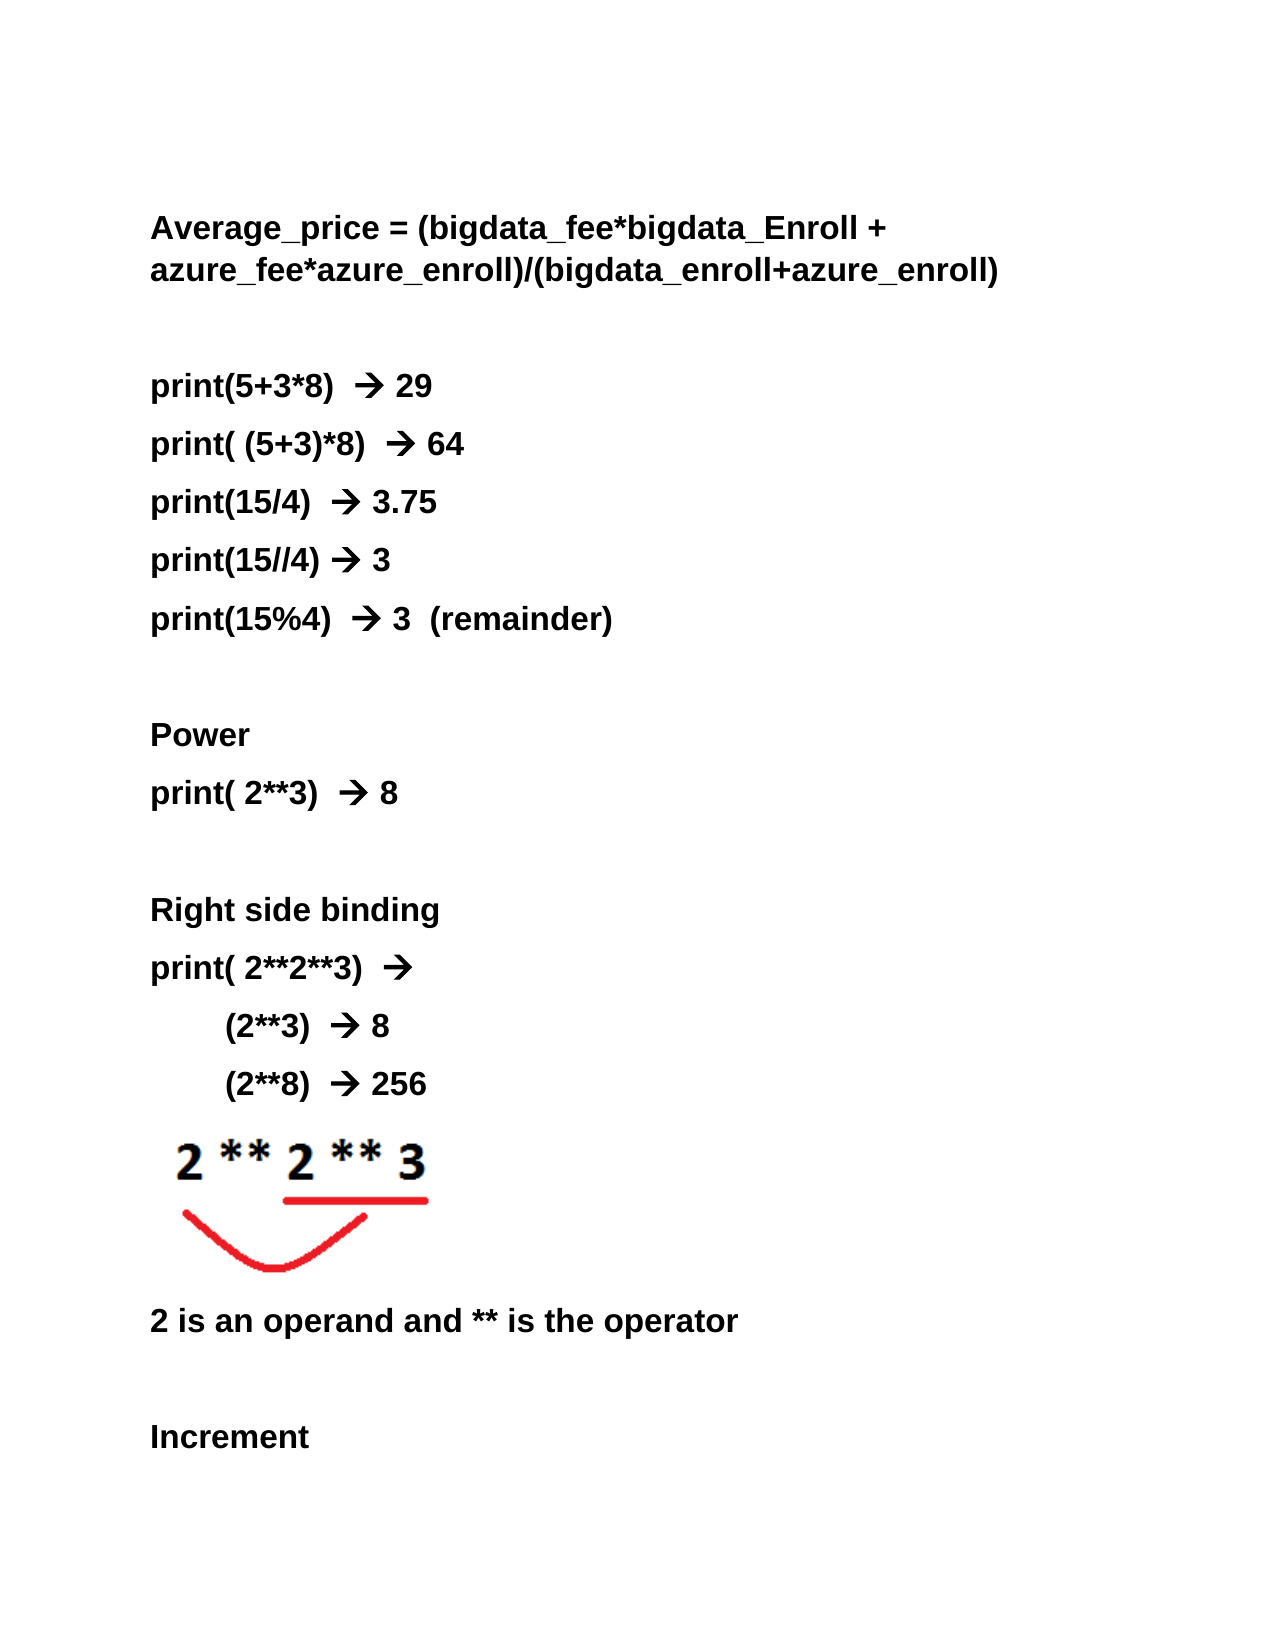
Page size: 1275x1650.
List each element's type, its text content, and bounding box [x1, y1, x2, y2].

text Power [150, 715, 1125, 753]
text print(15//4) 3 [150, 541, 1125, 579]
text 2 is an operand and ** is the operator [150, 1301, 1125, 1339]
text print(5+3*8) 29 [150, 366, 1125, 404]
text print(15%4) 3 (remainder) [150, 599, 1125, 637]
text Average_price = (bigdata_fee*bigdata_Enroll + azure_fee*azure_enroll)/(bigdata_enroll+azure_enroll) [150, 208, 1125, 288]
text print( 2**3) 8 [150, 773, 1125, 812]
text print( 2**2**3) [150, 948, 1125, 986]
text print( (5+3)*8) 64 [150, 424, 1125, 463]
text Right side binding [150, 889, 1125, 928]
text Increment [150, 1417, 1125, 1455]
picture [150, 1122, 457, 1282]
text (2**8) 256 [150, 1064, 1125, 1103]
text (2**3) 8 [150, 1006, 1125, 1044]
text print(15/4) 3.75 [150, 482, 1125, 521]
